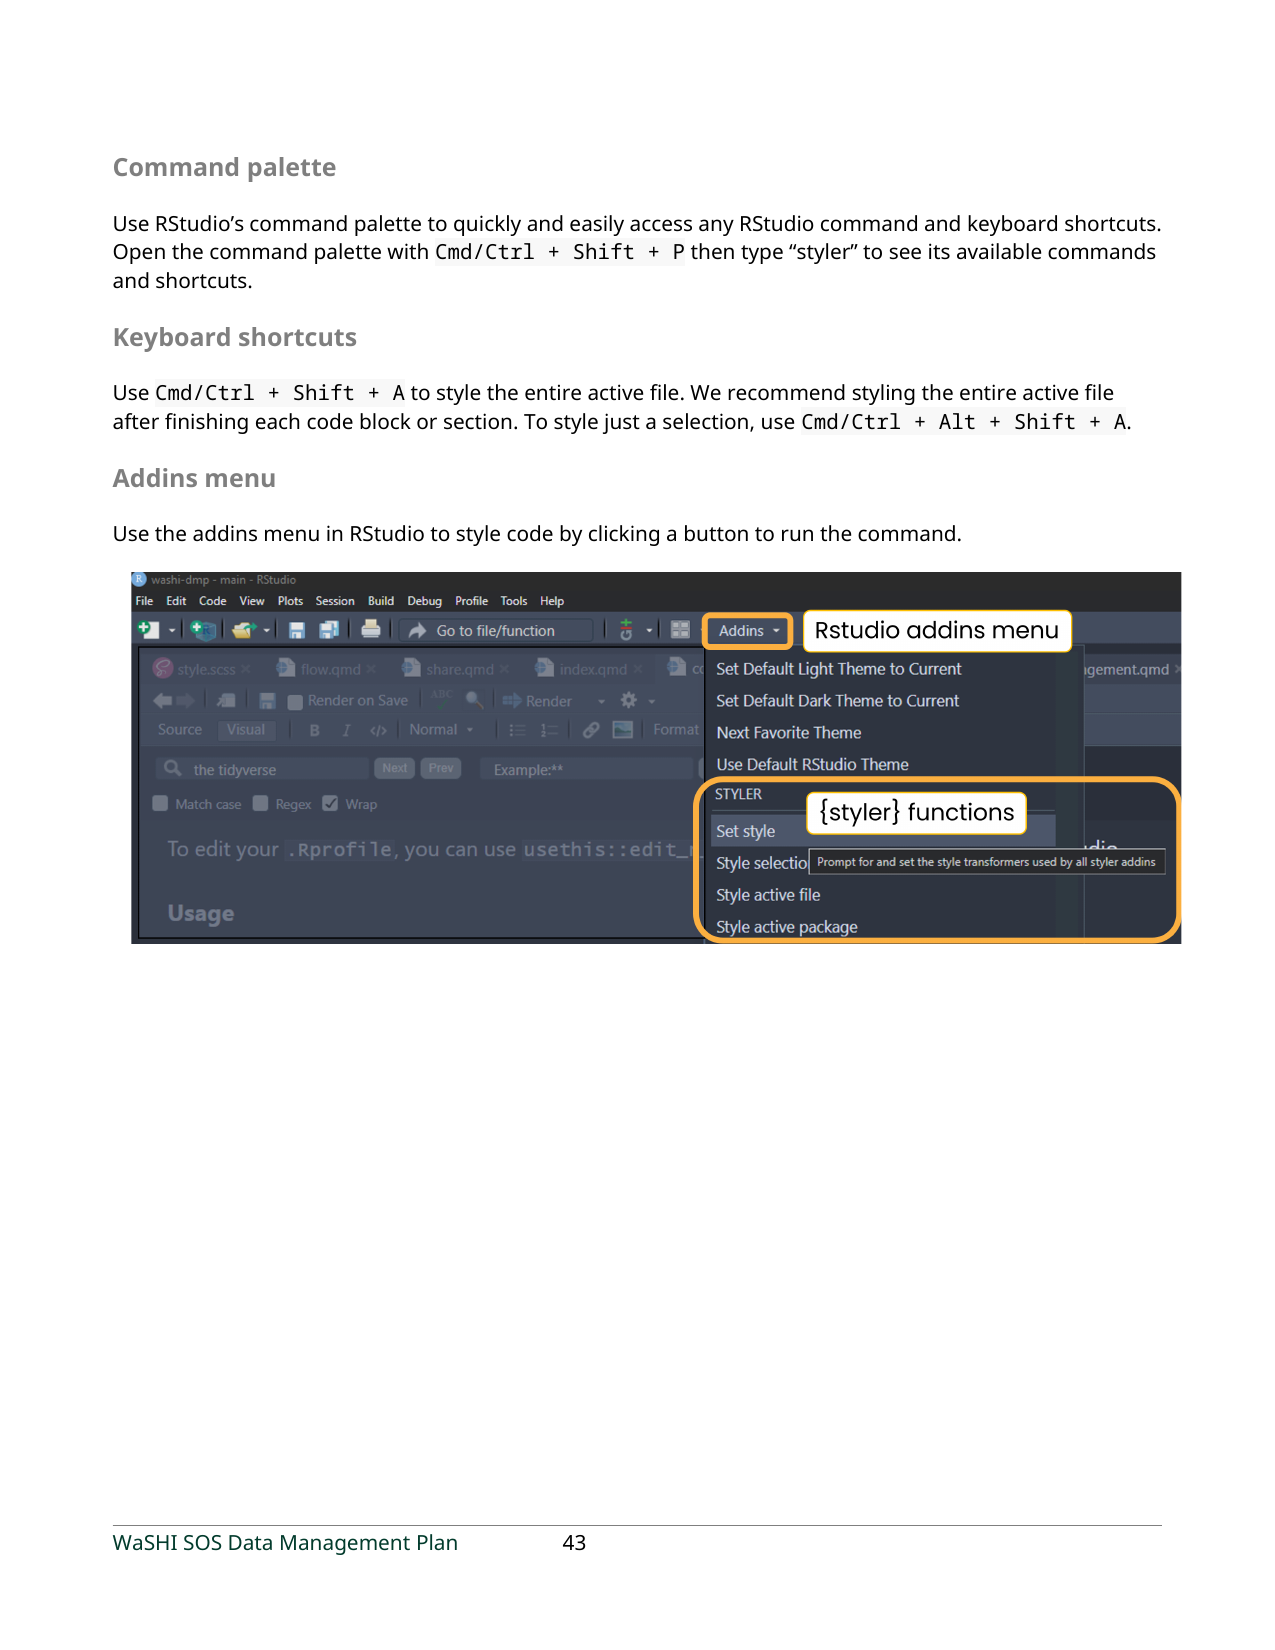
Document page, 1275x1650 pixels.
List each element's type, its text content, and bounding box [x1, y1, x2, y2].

text Use RStudio’s command palette to quickly and easily access any RStudio command and keyboard shortcuts. Open the command palette with Cmd/Ctrl + Shift + P then type “styler” to see its available commands and shortcuts. [112, 209, 1162, 294]
subtitle Command palette [112, 150, 1162, 184]
text Use the addins menu in RStudio to style code by clicking a button to run the command. [112, 519, 1162, 548]
picture [131, 572, 1182, 944]
text Use Cmd/Ctrl + Shift + A to style the entire active file. We recommend styling the entire active file after finishing each code block or section. To style just a selection, use Cmd/Ctrl + Alt + Shift + A. [112, 378, 1162, 435]
subtitle Addins menu [112, 460, 1162, 494]
subtitle Keyboard shortcuts [112, 319, 1162, 353]
